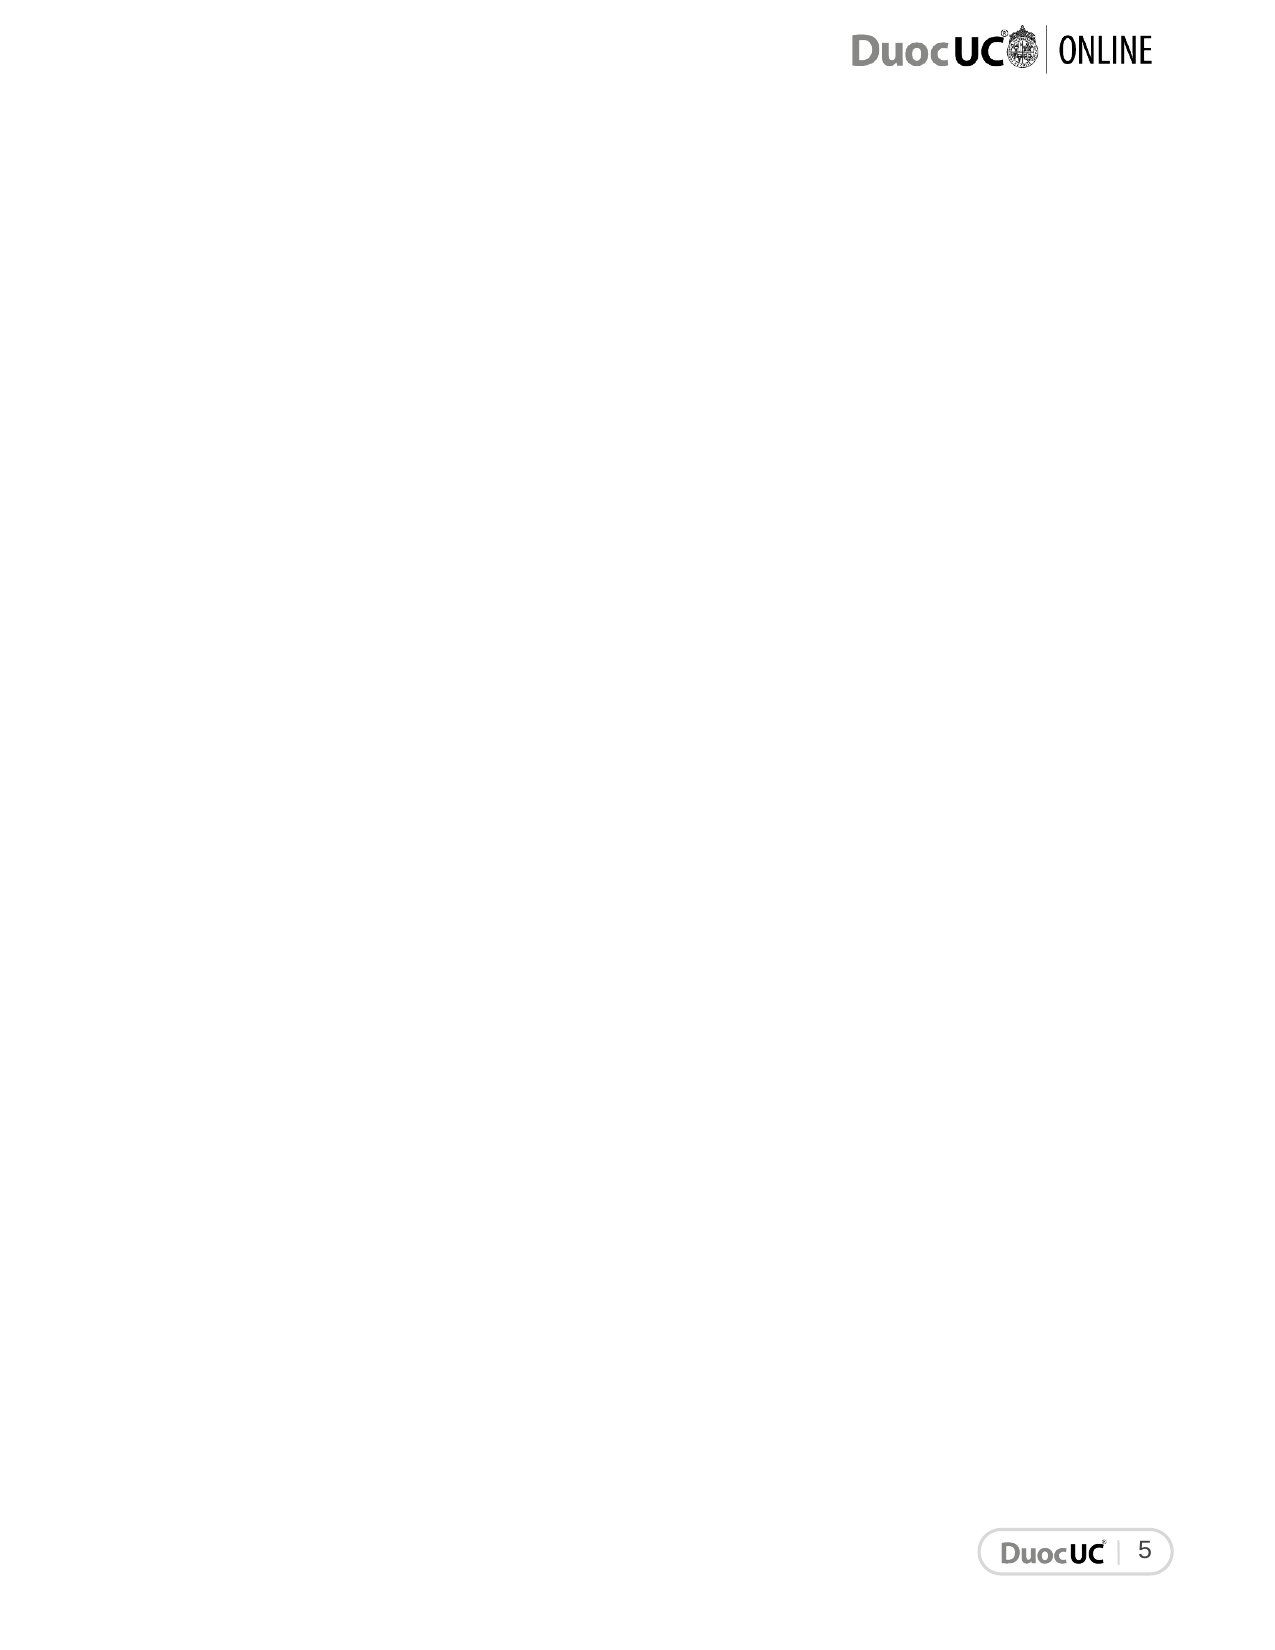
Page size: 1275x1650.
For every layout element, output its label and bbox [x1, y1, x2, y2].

picture [988, 1573, 1120, 1577]
picture [832, 0, 1172, 92]
picture [988, 1532, 1120, 1572]
